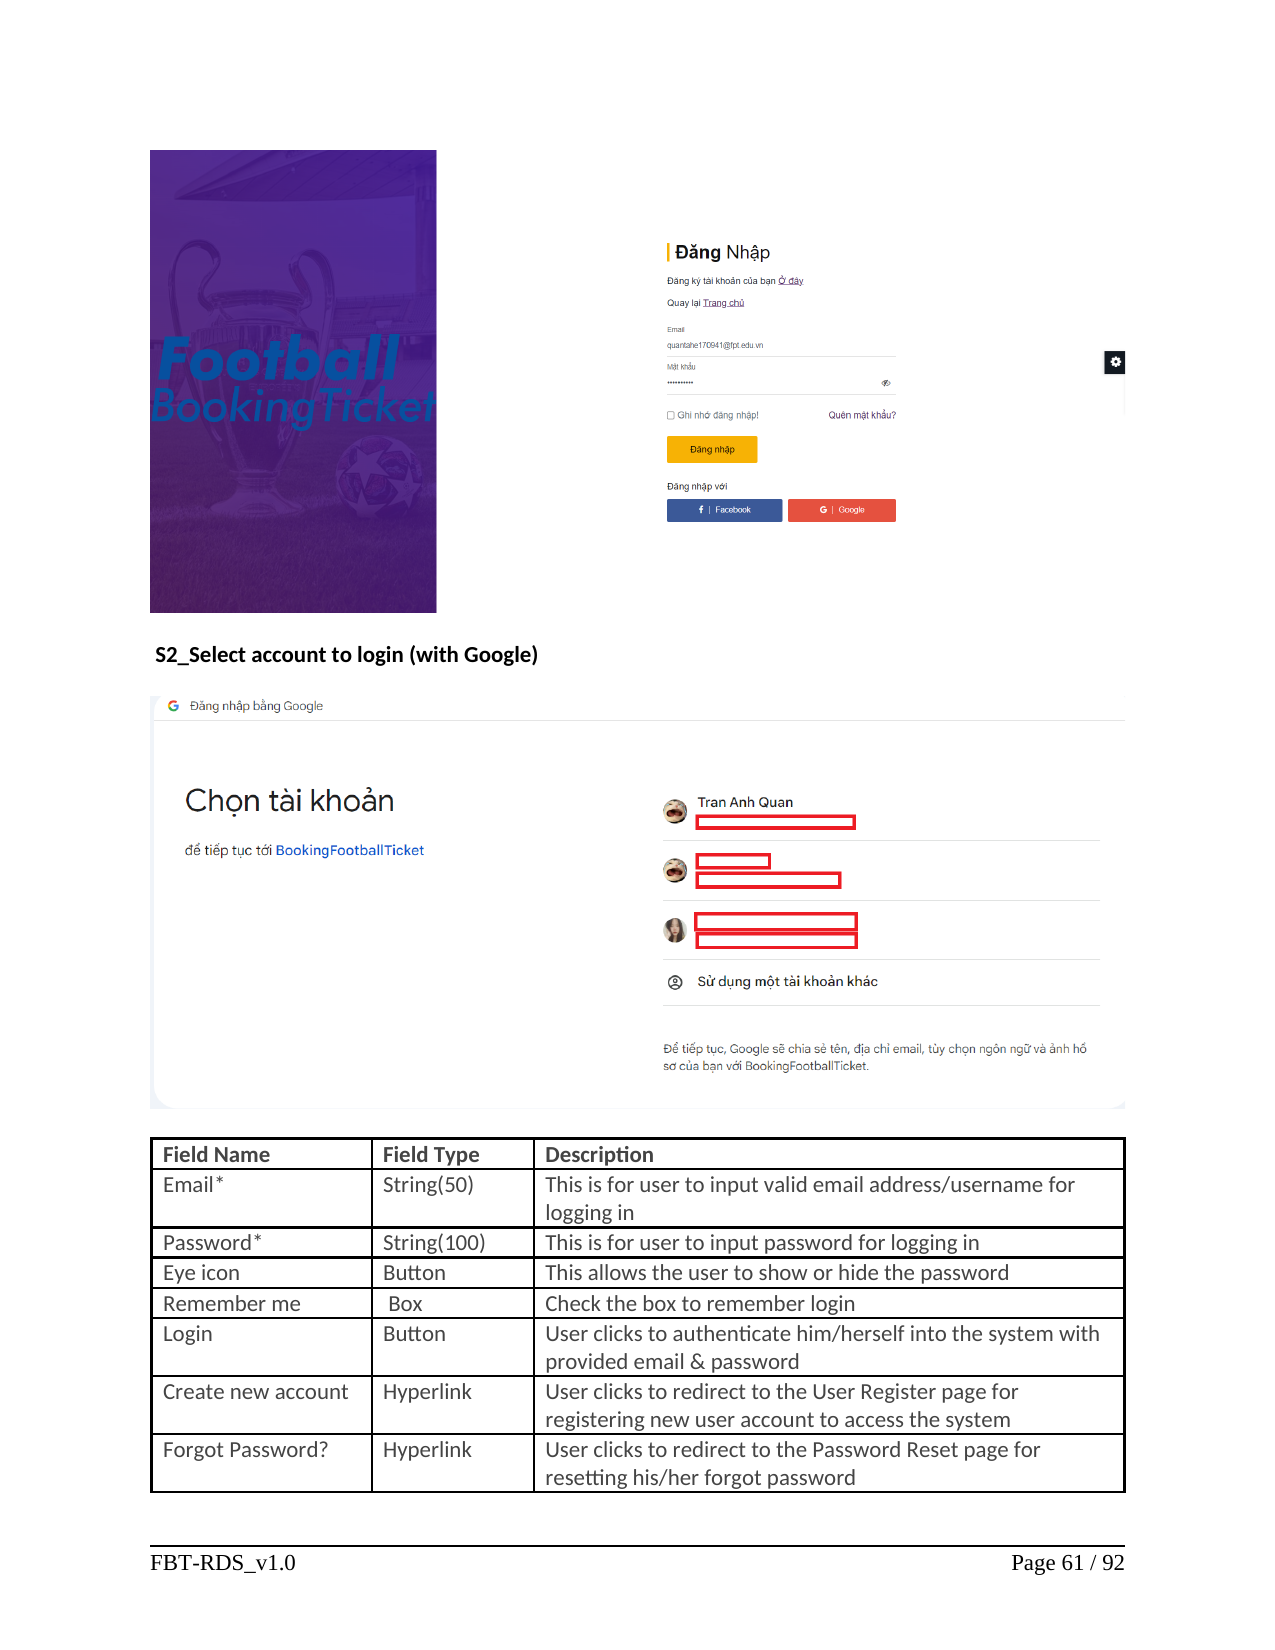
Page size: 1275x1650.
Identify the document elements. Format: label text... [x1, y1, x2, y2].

table_cell Forgot Password? [153, 1435, 371, 1491]
table_cell Email* [153, 1170, 371, 1226]
table_cell String(50) [373, 1170, 533, 1226]
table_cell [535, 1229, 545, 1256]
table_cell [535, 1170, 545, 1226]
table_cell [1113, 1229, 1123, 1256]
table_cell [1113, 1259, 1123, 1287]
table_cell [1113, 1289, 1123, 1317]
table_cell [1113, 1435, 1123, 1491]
table_cell Hyperlink [373, 1435, 533, 1491]
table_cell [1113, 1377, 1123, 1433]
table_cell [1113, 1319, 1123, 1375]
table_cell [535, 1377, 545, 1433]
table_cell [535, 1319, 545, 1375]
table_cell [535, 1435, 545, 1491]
table_cell Login [153, 1319, 371, 1375]
text S2_Select account to login (with Google) [150, 641, 1125, 668]
table_cell Create new account [153, 1377, 371, 1433]
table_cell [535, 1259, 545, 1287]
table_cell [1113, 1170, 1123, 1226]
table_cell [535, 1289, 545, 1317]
picture [150, 696, 1125, 1109]
picture [150, 150, 1125, 613]
table_cell Hyperlink [373, 1377, 533, 1433]
table_cell Button [373, 1319, 533, 1375]
